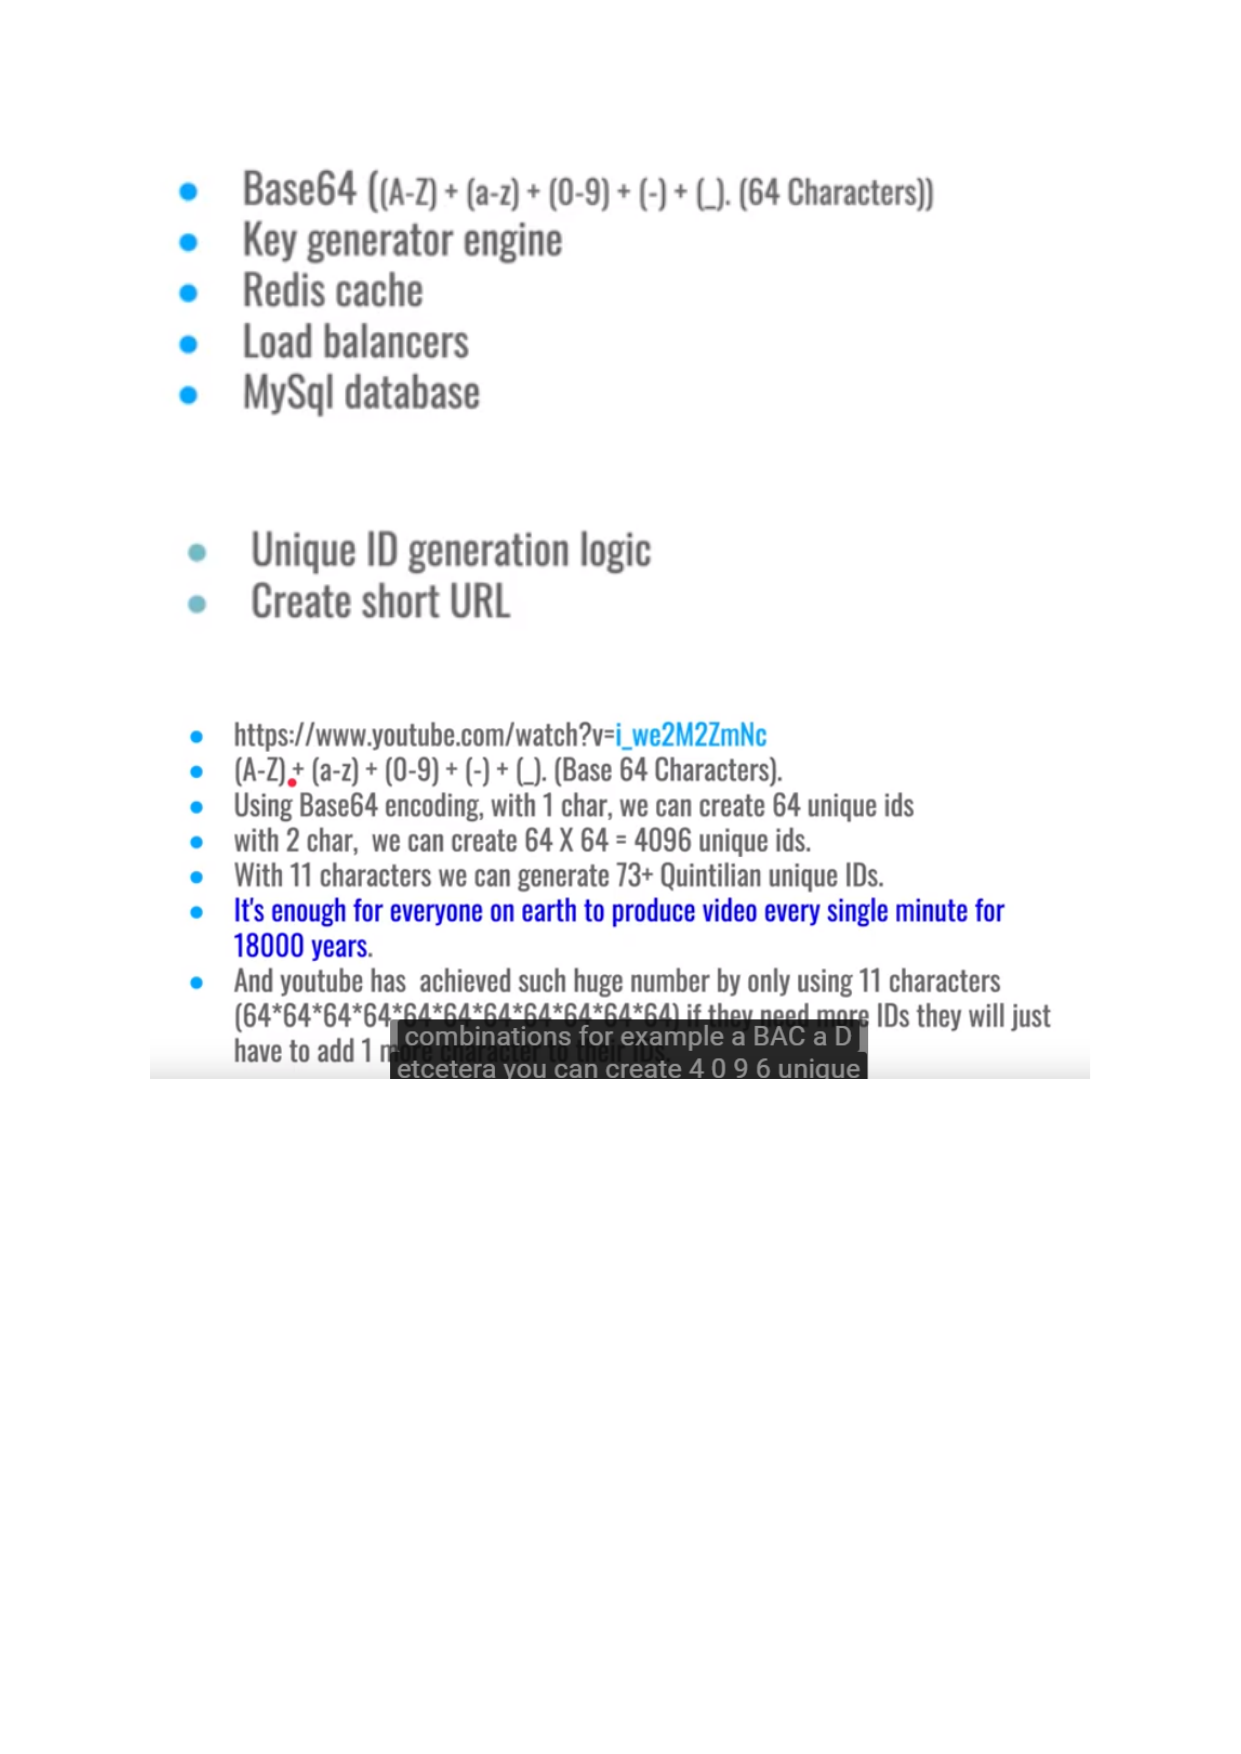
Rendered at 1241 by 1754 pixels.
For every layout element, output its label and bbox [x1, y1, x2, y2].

picture [150, 713, 1091, 1079]
picture [150, 150, 971, 433]
picture [150, 512, 668, 635]
